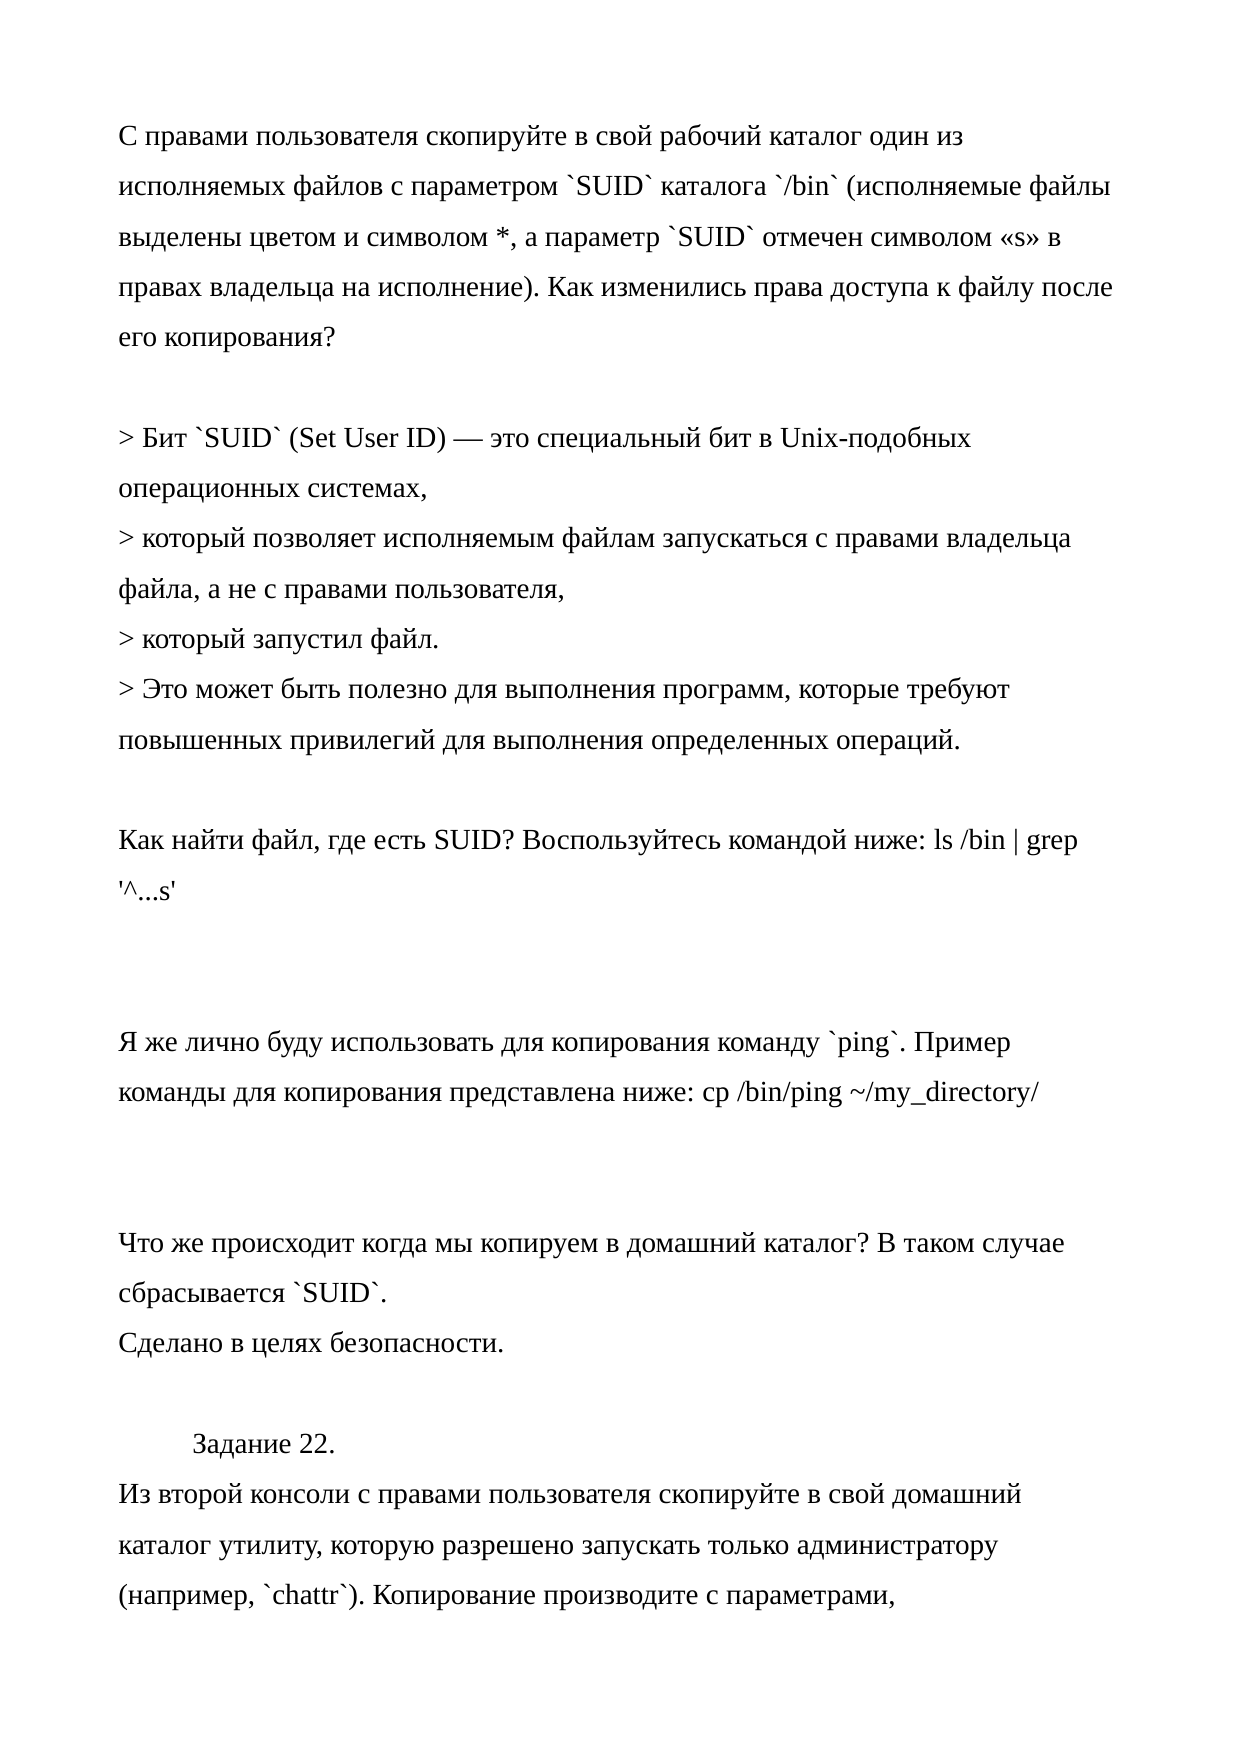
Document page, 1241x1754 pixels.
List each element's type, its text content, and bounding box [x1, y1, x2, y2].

text > который запустил файл. [118, 621, 1122, 655]
text Как найти файл, где есть SUID? Воспользуйтесь командой ниже: ls /bin | grep '^...s' [118, 822, 1122, 906]
text Задание 22. [118, 1426, 1122, 1460]
text С правами пользователя скопируйте в свой рабочий каталог один из исполняемых файлов с параметром `SUID` каталога `/bin` (исполняемые файлы выделены цветом и символом *, а параметр `SUID` отмечен символом «s» в правах владельца на исполнение). Как изменились права доступа к файлу после его копирования? [118, 118, 1122, 353]
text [118, 1477, 1122, 1611]
text Я же лично буду использовать для копирования команду `ping`. Пример команды для копирования представлена ниже: cp /bin/ping ~/my_directory/ [118, 1024, 1122, 1108]
text Сделано в целях безопасности. [118, 1326, 1122, 1359]
text Что же происходит когда мы копируем в домашний каталог? В таком случае сбрасывается `SUID`. [118, 1225, 1122, 1309]
text > который позволяет исполняемым файлам запускаться с правами владельца файла, а не с правами пользователя, [118, 521, 1122, 604]
text > Это может быть полезно для выполнения программ, которые требуют повышенных привилегий для выполнения определенных операций. [118, 672, 1122, 755]
text > Бит `SUID` (Set User ID) — это специальный бит в Unix-подобных операционных системах, [118, 420, 1122, 504]
